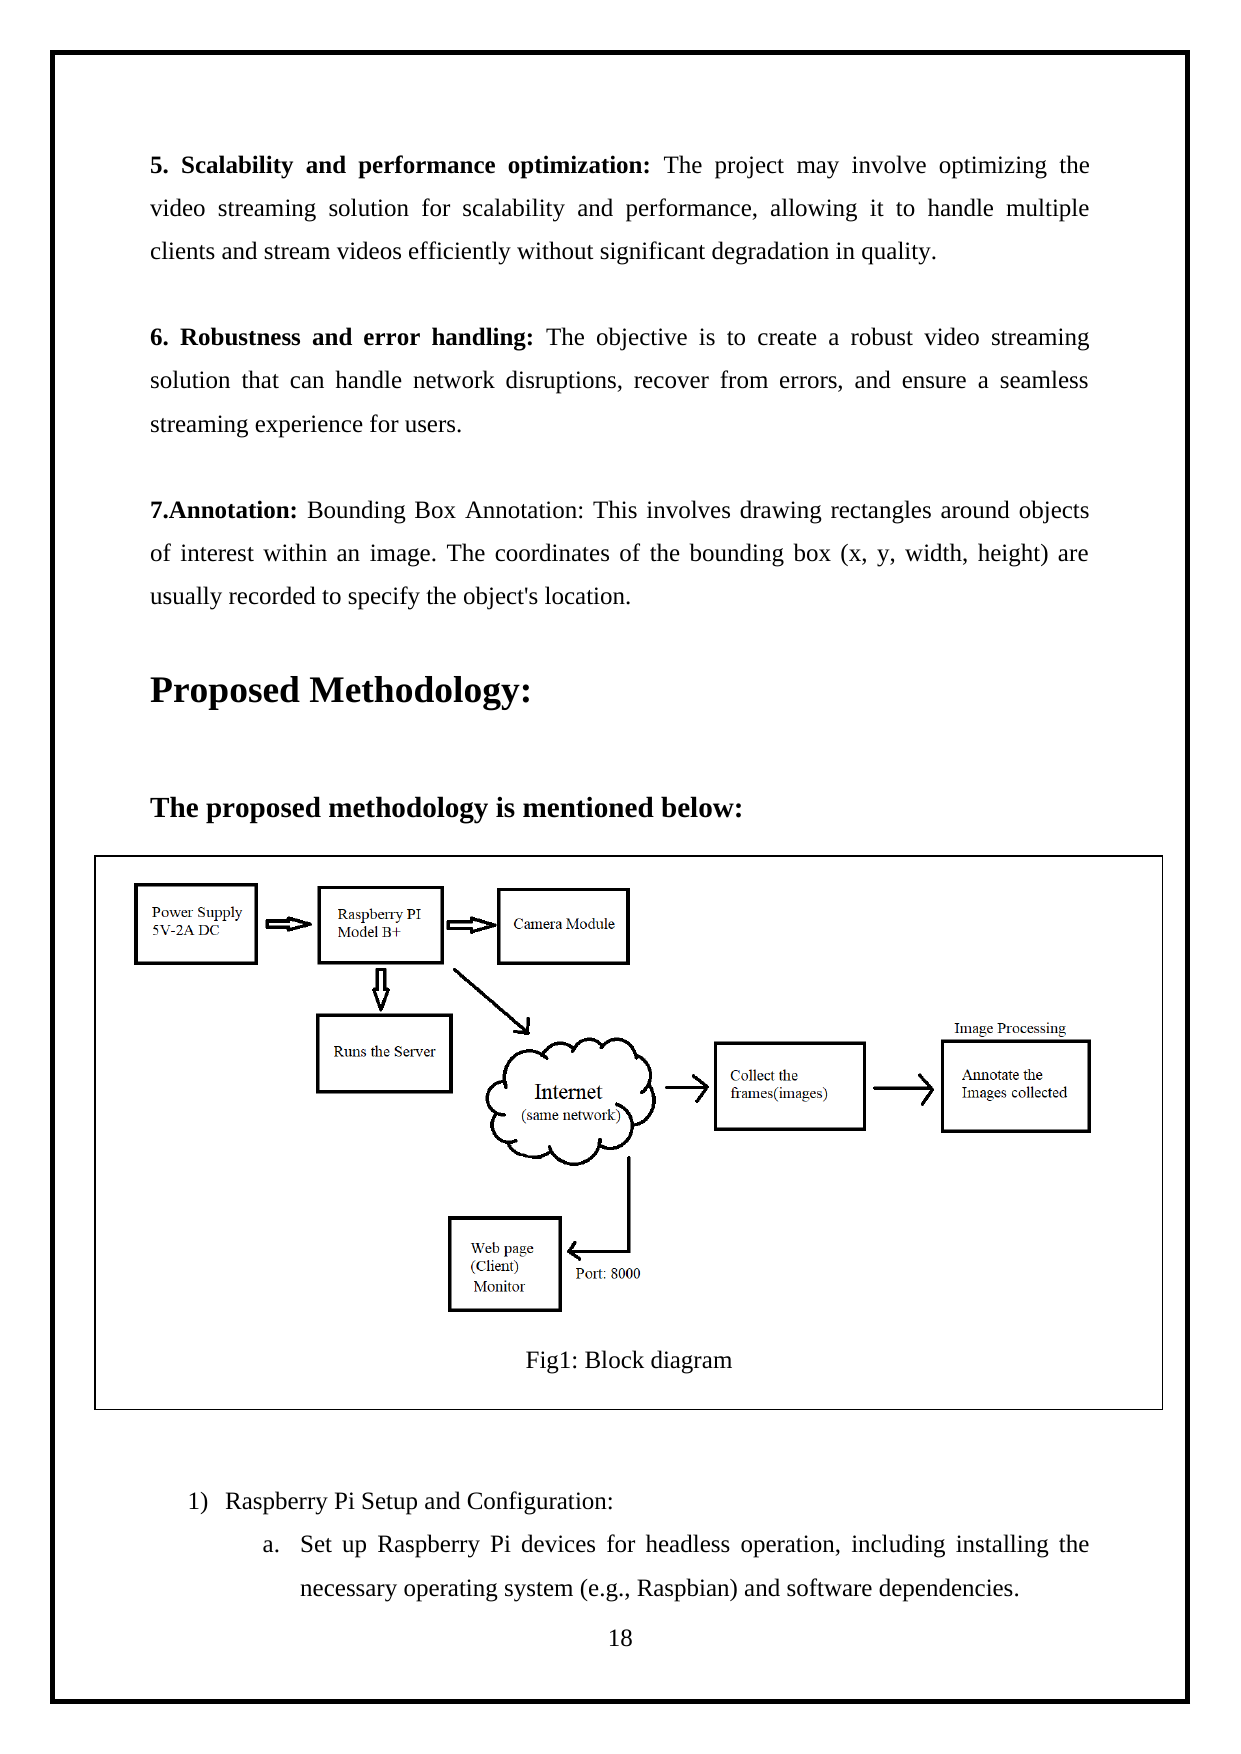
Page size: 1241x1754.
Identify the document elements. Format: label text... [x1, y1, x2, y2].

list Raspberry Pi Setup and Configuration: [187, 1486, 1090, 1515]
text 6. Robustness and error handling: The objective is to create a robust video streaming solution that can handle network disruptions, recover from errors, and ensure a seamless streaming experience for users. [150, 322, 1090, 437]
text 5. Scalability and performance optimization: The project may involve optimizing the video streaming solution for scalability and performance, allowing it to handle multiple clients and stream videos efficiently without significant degradation in quality. [150, 150, 1090, 265]
text 7.Annotation: Bounding Box Annotation: This involves drawing rectangles around objects of interest within an image. The coordinates of the bounding box (x, y, width, height) are usually recorded to specify the object's location. [150, 495, 1090, 610]
text The proposed methodology is mentioned below: [150, 790, 1090, 823]
picture [110, 863, 1117, 1345]
text Proposed Methodology: [150, 667, 1090, 711]
list Set up Raspberry Pi devices for headless operation, including installing the necessary operating system (e.g., Raspbian) and software dependencies. [262, 1529, 1090, 1601]
